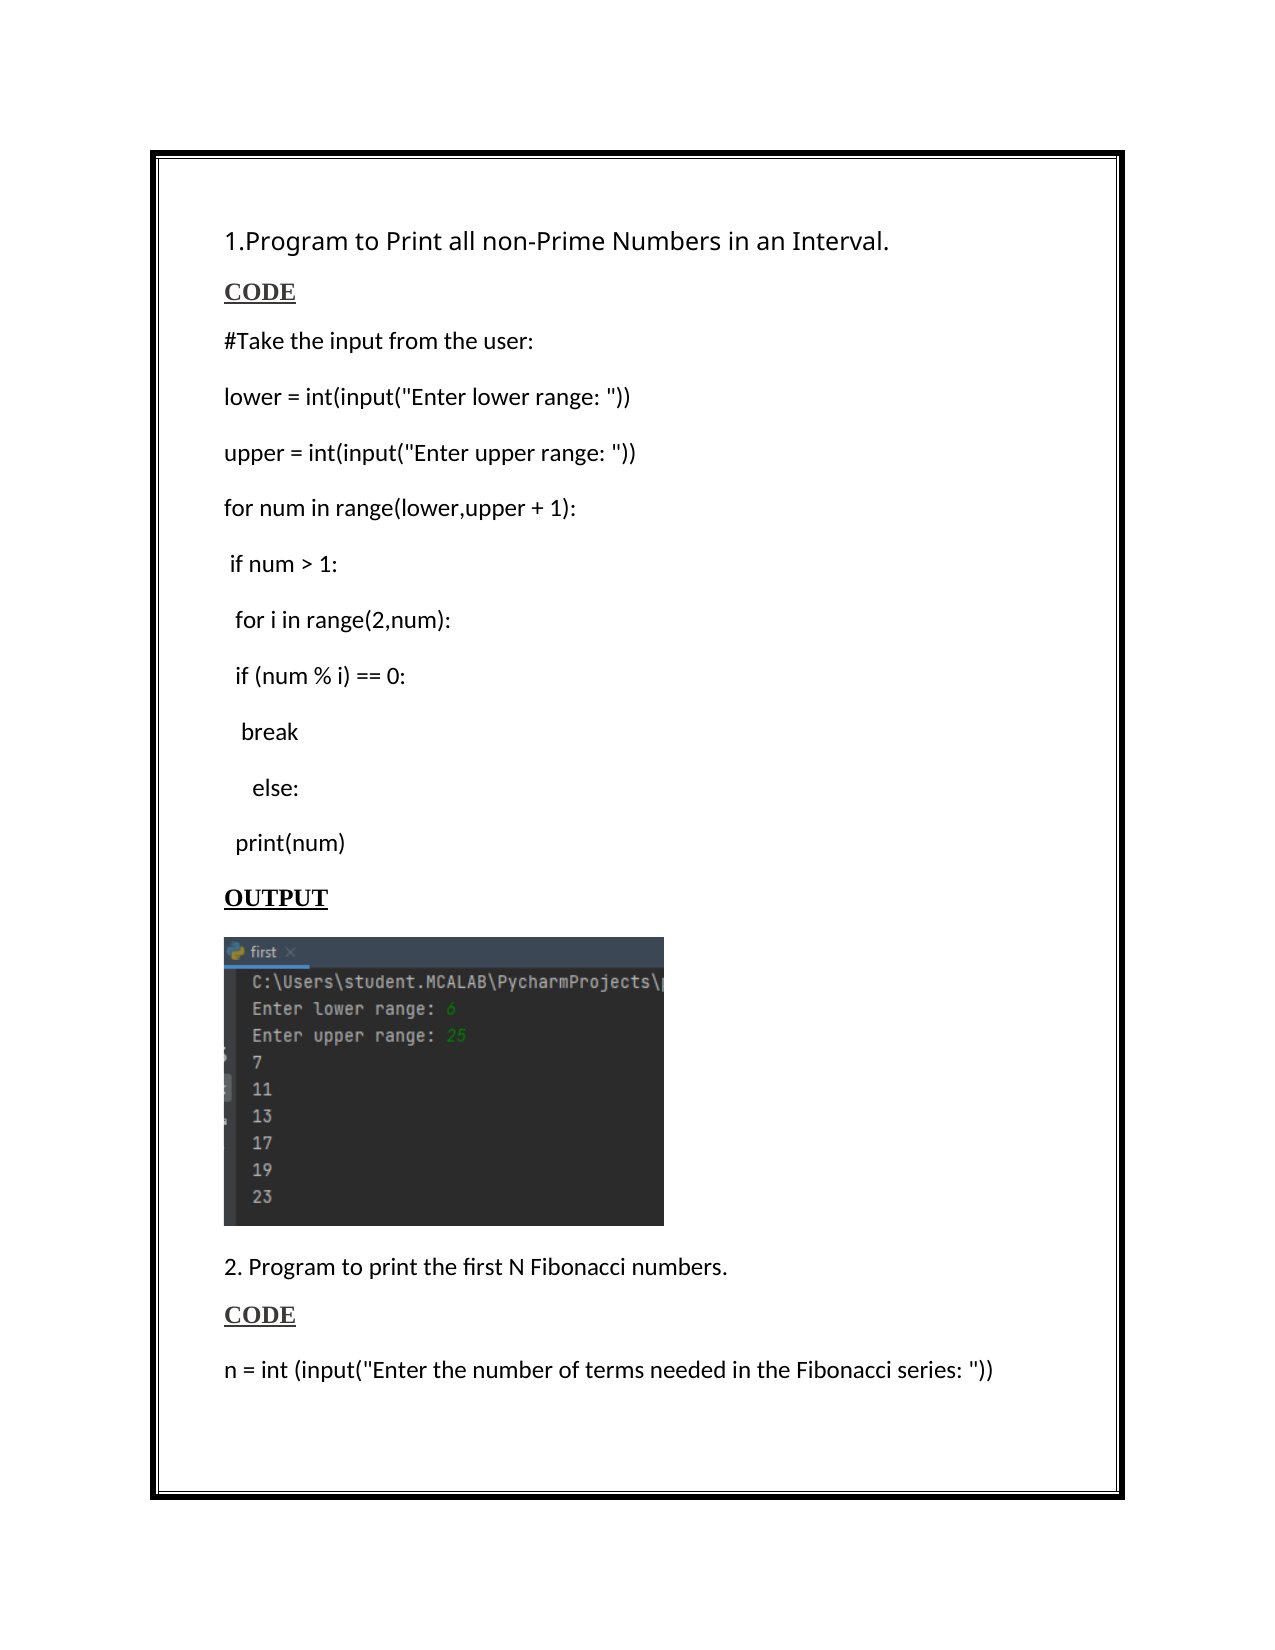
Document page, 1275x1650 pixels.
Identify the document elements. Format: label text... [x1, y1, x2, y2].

text else: [224, 772, 1051, 802]
text CODE [224, 1300, 1051, 1329]
text break [224, 716, 1051, 746]
text if num > 1: [224, 548, 1051, 579]
text n = int (input("Enter the number of terms needed in the Fibonacci series: ")) [224, 1354, 1051, 1385]
text upper = int(input("Enter upper range: ")) [224, 437, 1051, 467]
text #Take the input from the user: [224, 325, 1051, 356]
text 2. Program to print the first N Fibonacci numbers. [224, 1251, 1051, 1281]
text print(num) [224, 827, 1051, 858]
text if (num % i) == 0: [224, 660, 1051, 691]
text for i in range(2,num): [224, 604, 1051, 635]
text 1.Program to Print all non-Prime Numbers in an Interval. [224, 224, 1051, 258]
text lower = int(input("Enter lower range: ")) [224, 381, 1051, 411]
text for num in range(lower,upper + 1): [224, 492, 1051, 523]
text CODE [224, 277, 1051, 306]
text OUTPUT [224, 883, 1051, 912]
picture [223, 937, 664, 1226]
